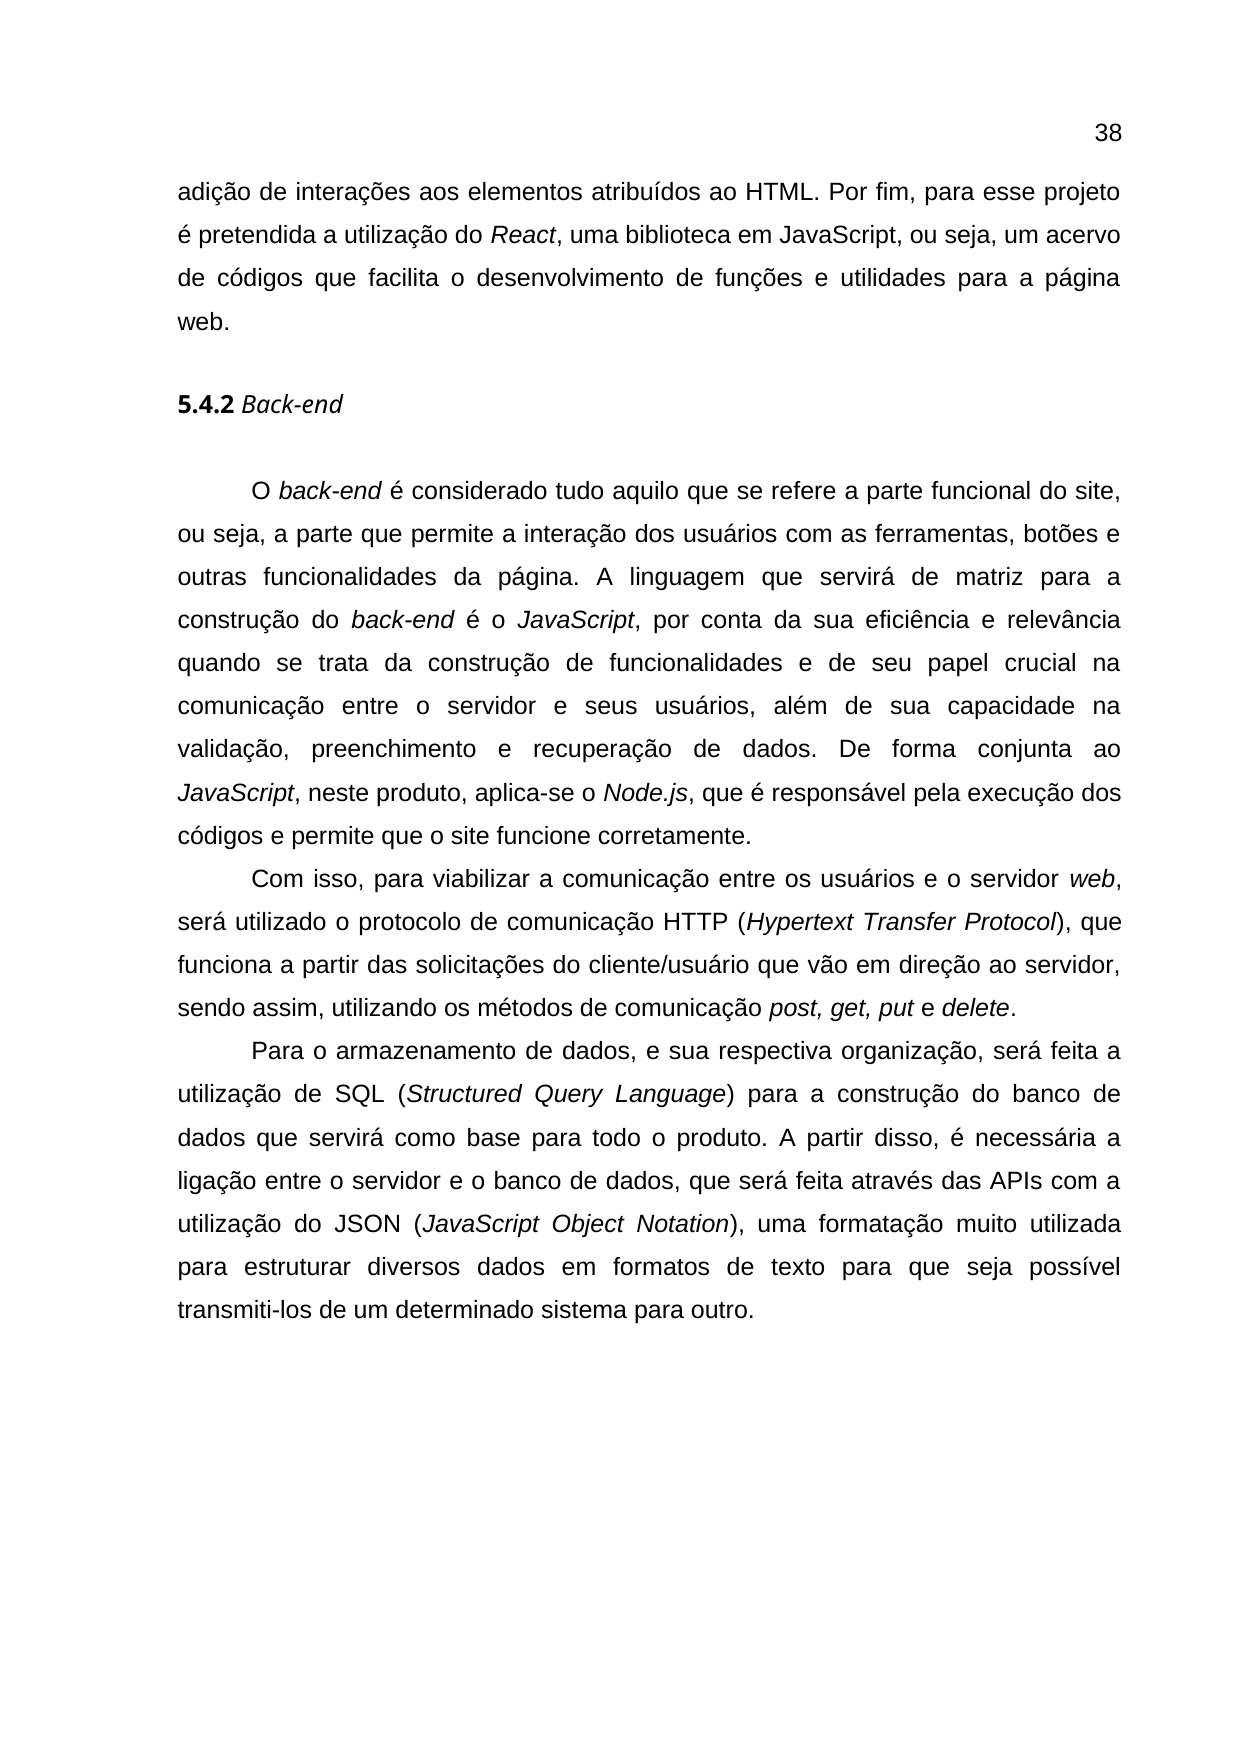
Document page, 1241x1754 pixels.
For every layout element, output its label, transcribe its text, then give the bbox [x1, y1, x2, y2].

text Com isso, para viabilizar a comunicação entre os usuários e o servidor web, será utilizado o protocolo de comunicação HTTP (Hypertext Transfer Protocol), que funciona a partir das solicitações do cliente/usuário que vão em direção ao servidor, sendo assim, utilizando os métodos de comunicação post, get, put e delete. [177, 864, 1122, 1022]
subtitle 5.4.2 Back-end [177, 387, 1122, 421]
text Para o armazenamento de dados, e sua respectiva organização, será feita a utilização de SQL (Structured Query Language) para a construção do banco de dados que servirá como base para todo o produto. A partir disso, é necessária a ligação entre o servidor e o banco de dados, que será feita através das APIs com a utilização do JSON (JavaScript Object Notation), uma formatação muito utilizada para estruturar diversos dados em formatos de texto para que seja possível transmiti-los de um determinado sistema para outro. [177, 1036, 1122, 1324]
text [177, 177, 1122, 335]
text O back-end é considerado tudo aquilo que se refere a parte funcional do site, ou seja, a parte que permite a interação dos usuários com as ferramentas, botões e outras funcionalidades da página. A linguagem que servirá de matriz para a construção do back-end é o JavaScript, por conta da sua eficiência e relevância quando se trata da construção de funcionalidades e de seu papel crucial na comunicação entre o servidor e seus usuários, além de sua capacidade na validação, preenchimento e recuperação de dados. De forma conjunta ao JavaScript, neste produto, aplica-se o Node.js, que é responsável pela execução dos códigos e permite que o site funcione corretamente. [177, 476, 1122, 849]
